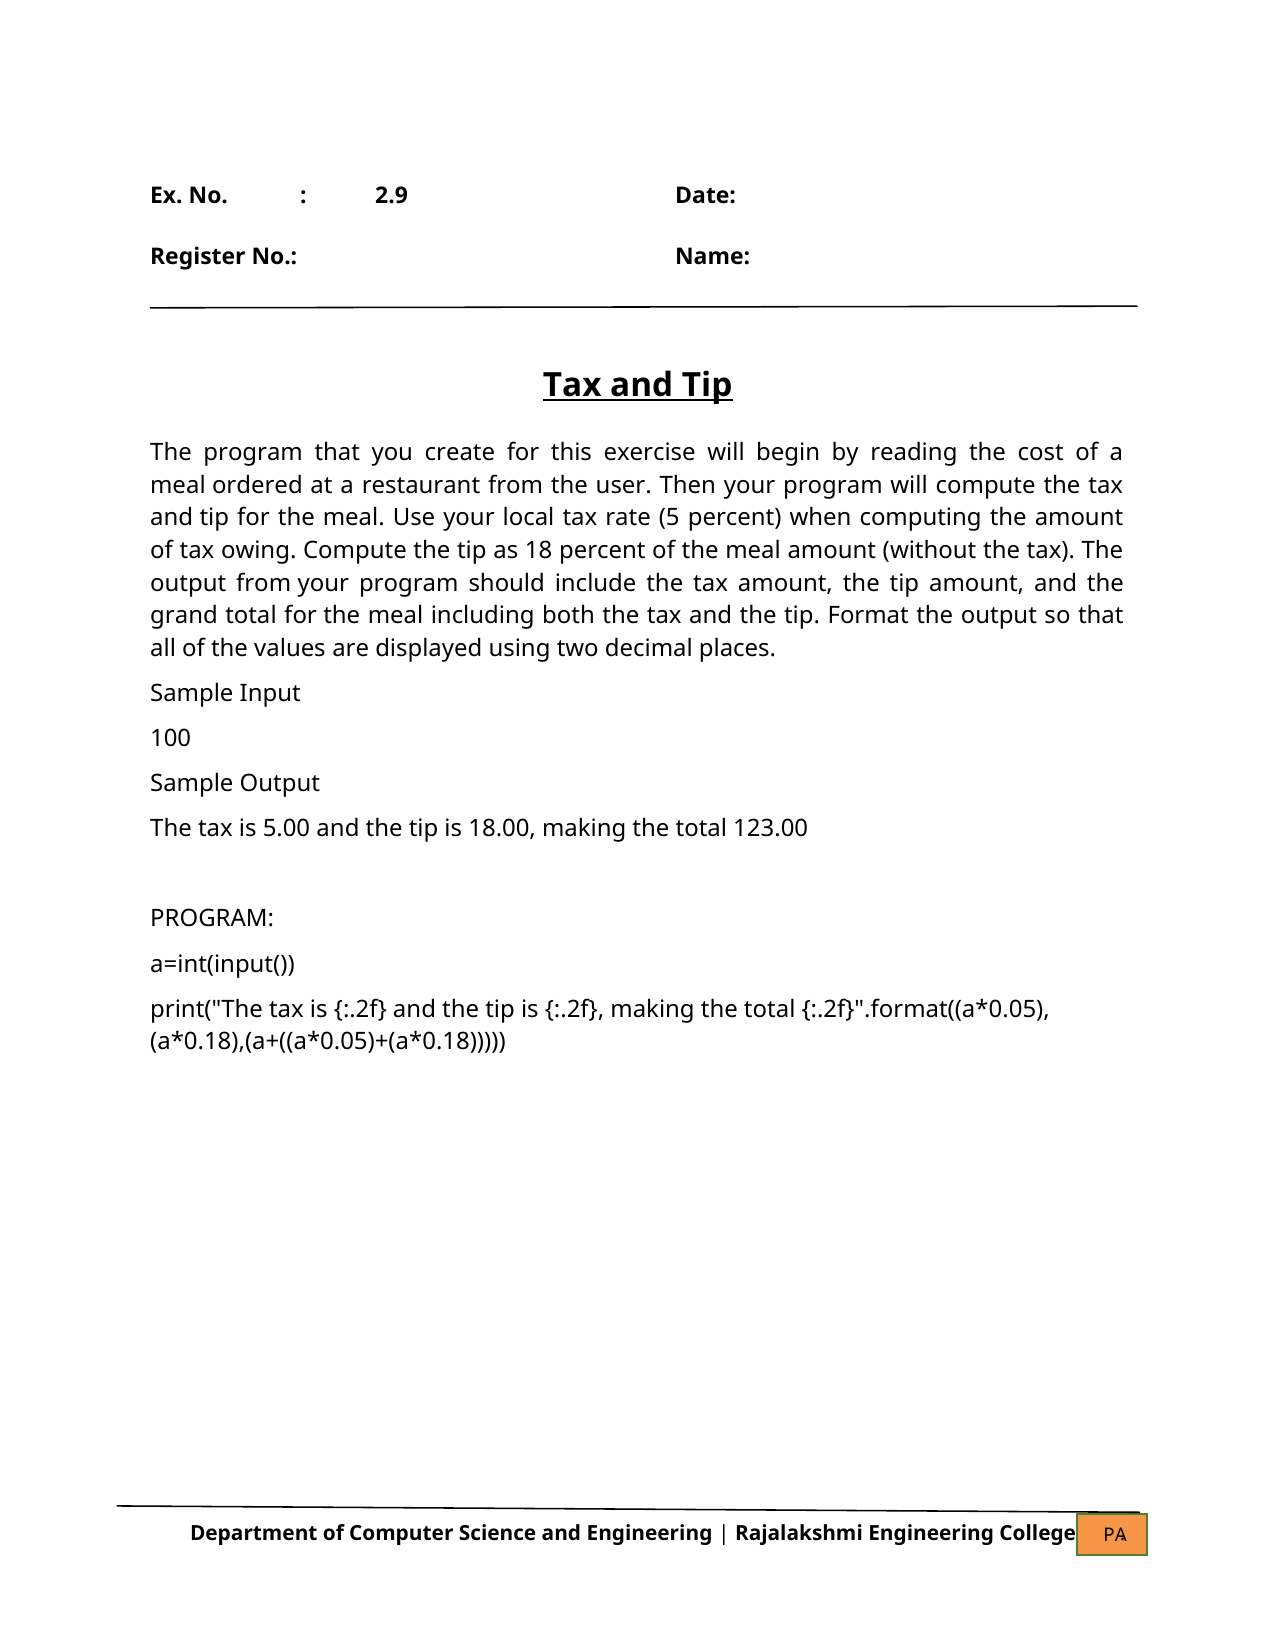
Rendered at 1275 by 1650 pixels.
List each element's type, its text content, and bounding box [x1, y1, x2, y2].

text a=int(input()) [150, 946, 1125, 979]
text Sample Output [150, 766, 1125, 798]
text The program that you create for this exercise will begin by reading the cost of a meal ordered at a restaurant from the user. Then your program will compute the tax and tip for the meal. Use your local tax rate (5 percent) when computing the amount of tax owing. Compute the tip as 18 percent of the meal amount (without the tax). The output from your program should include the tax amount, the tip amount, and the grand total for the meal including both the tax and the tip. Format the output so that all of the values are displayed using two decimal places. [150, 435, 1125, 663]
text PROGRAM: [150, 901, 1125, 934]
text print("The tax is {:.2f} and the tip is {:.2f}, making the total {:.2f}".format((a*0.05),(a*0.18),(a+((a*0.05)+(a*0.18))))) [150, 991, 1125, 1057]
text Sample Input [150, 676, 1125, 708]
text Ex. No. : 2.9 Date: [150, 179, 1125, 210]
text Register No.: Name: [150, 239, 1125, 271]
text Tax and Tip [150, 360, 1125, 406]
text 100 [150, 721, 1125, 753]
text The tax is 5.00 and the tip is 18.00, making the total 123.00 [150, 811, 1125, 844]
